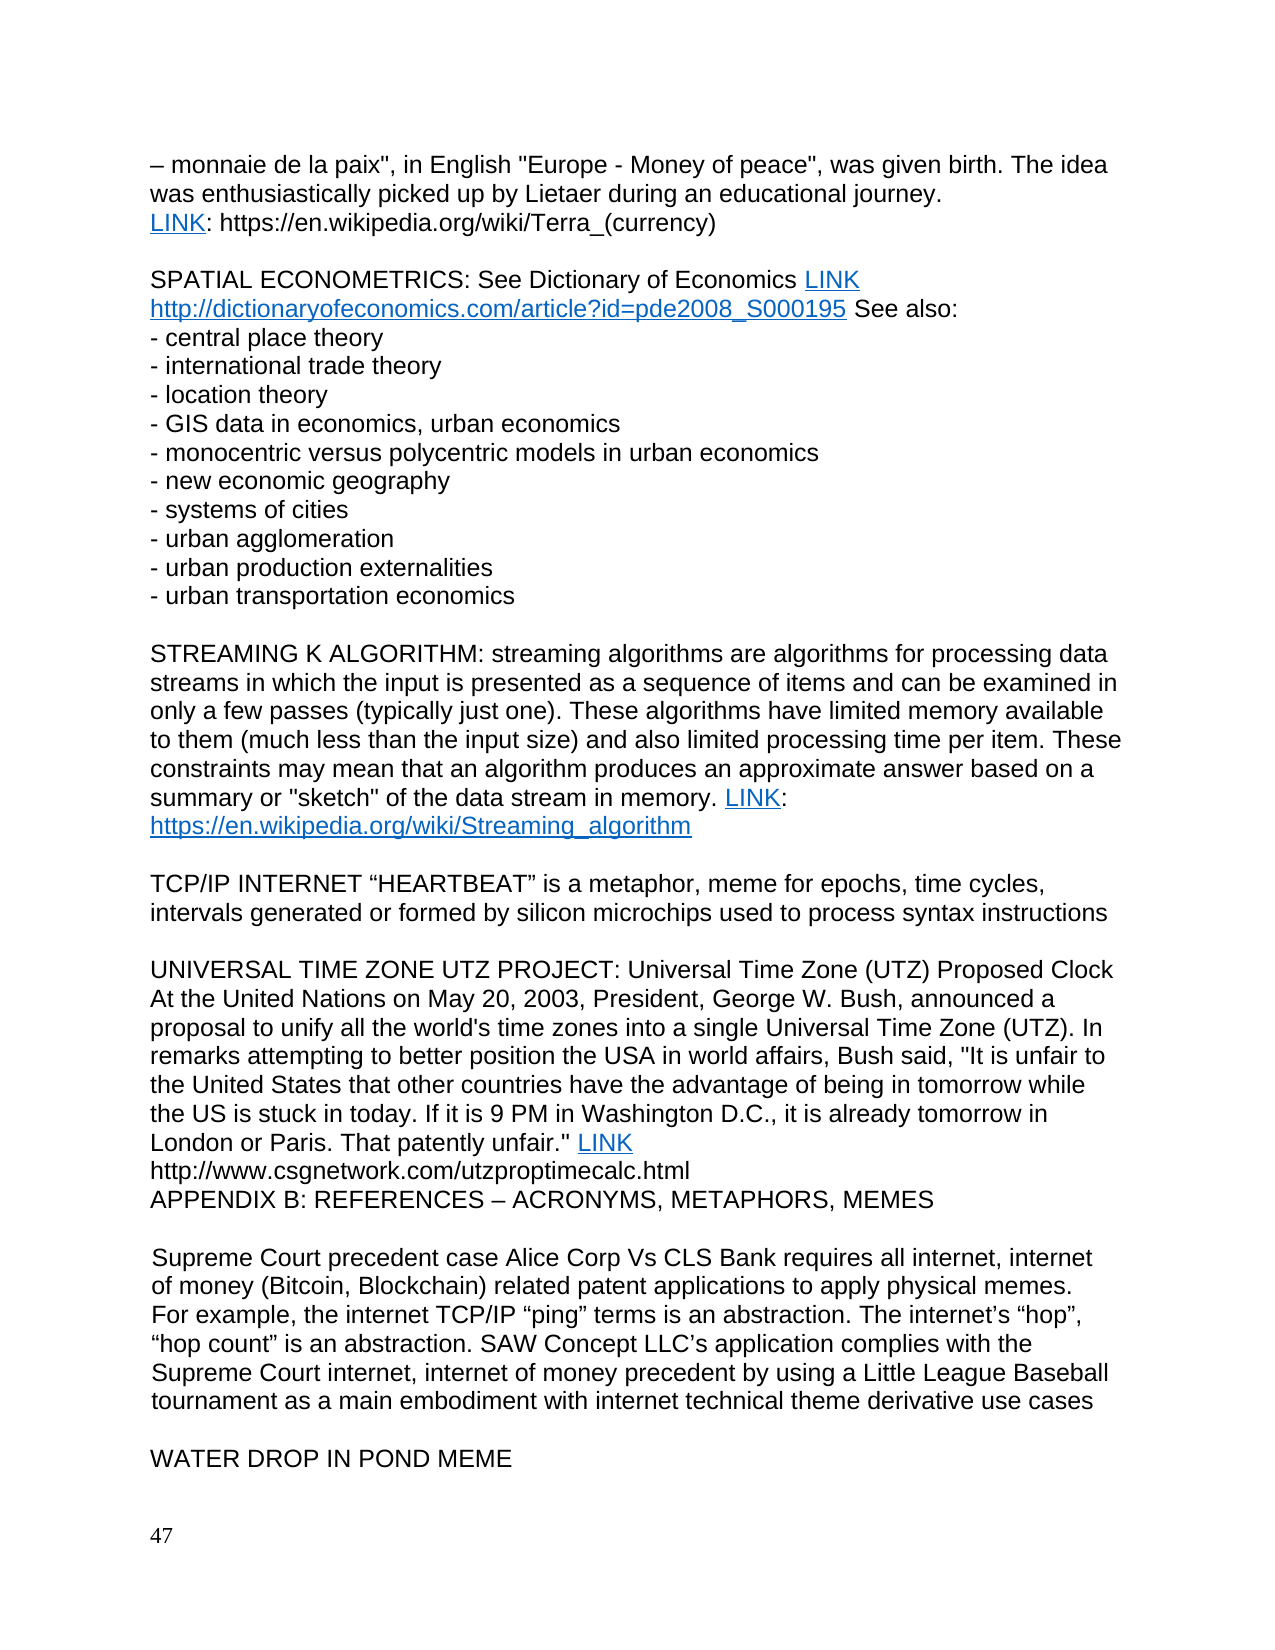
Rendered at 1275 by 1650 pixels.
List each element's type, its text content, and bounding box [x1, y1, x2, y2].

text TCP/IP INTERNET “HEARTBEAT” is a metaphor, meme for epochs, time cycles, intervals generated or formed by silicon microchips used to process syntax instructions [150, 869, 1125, 926]
text - urban transportation economics [150, 581, 1125, 610]
text LINK: https://en.wikipedia.org/wiki/Terra_(currency) [150, 207, 1125, 236]
text - new economic geography [150, 466, 1125, 495]
text - GIS data in economics, urban economics [150, 409, 1125, 437]
text - urban agglomeration [150, 524, 1125, 552]
text - international trade theory [150, 351, 1125, 380]
text APPENDIX B: REFERENCES – ACRONYMS, METAPHORS, MEMES [150, 1185, 1114, 1214]
text STREAMING K ALGORITHM: streaming algorithms are algorithms for processing data streams in which the input is presented as a sequence of items and can be examined in only a few passes (typically just one). These algorithms have limited memory available to them (much less than the input size) and also limited processing time per item. These constraints may mean that an algorithm produces an approximate answer based on a summary or "sketch" of the data stream in memory. LINK: https://en.wikipedia.org/wiki/Streaming_algorithm [150, 639, 1125, 840]
text - location theory [150, 380, 1125, 409]
text Supreme Court precedent case Alice Corp Vs CLS Bank requires all internet, internet of money (Bitcoin, Blockchain) related patent applications to apply physical memes. For example, the internet TCP/IP “ping” terms is an abstraction. The internet’s “hop”, “hop count” is an abstraction. SAW Concept LLC’s application complies with the Supreme Court internet, internet of money precedent by using a Little League Baseball tournament as a main embodiment with internet technical theme derivative use cases [151, 1242, 1114, 1415]
text SPATIAL ECONOMETRICS: See Dictionary of Economics LINK [150, 265, 1125, 294]
text http://dictionaryofeconomics.com/article?id=pde2008_S000195 See also: [150, 294, 1125, 322]
text UNIVERSAL TIME ZONE UTZ PROJECT: Universal Time Zone (UTZ) Proposed Clock At the United Nations on May 20, 2003, President, George W. Bush, announced a proposal to unify all the world's time zones into a single Universal Time Zone (UTZ). In remarks attempting to better position the USA in world affairs, Bush said, "It is unfair to the United States that other countries have the advantage of being in tomorrow while the US is stuck in today. If it is 9 PM in Washington D.C., it is already tomorrow in London or Paris. That patently unfair." LINK http://www.csgnetwork.com/utzproptimecalc.html [150, 955, 1125, 1185]
text - central place theory [150, 322, 1125, 351]
text WATER DROP IN POND MEME [150, 1444, 1121, 1472]
text - systems of cities [150, 495, 1125, 524]
text - urban production externalities [150, 552, 1125, 581]
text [150, 150, 1125, 207]
text - monocentric versus polycentric models in urban economics [150, 437, 1125, 466]
